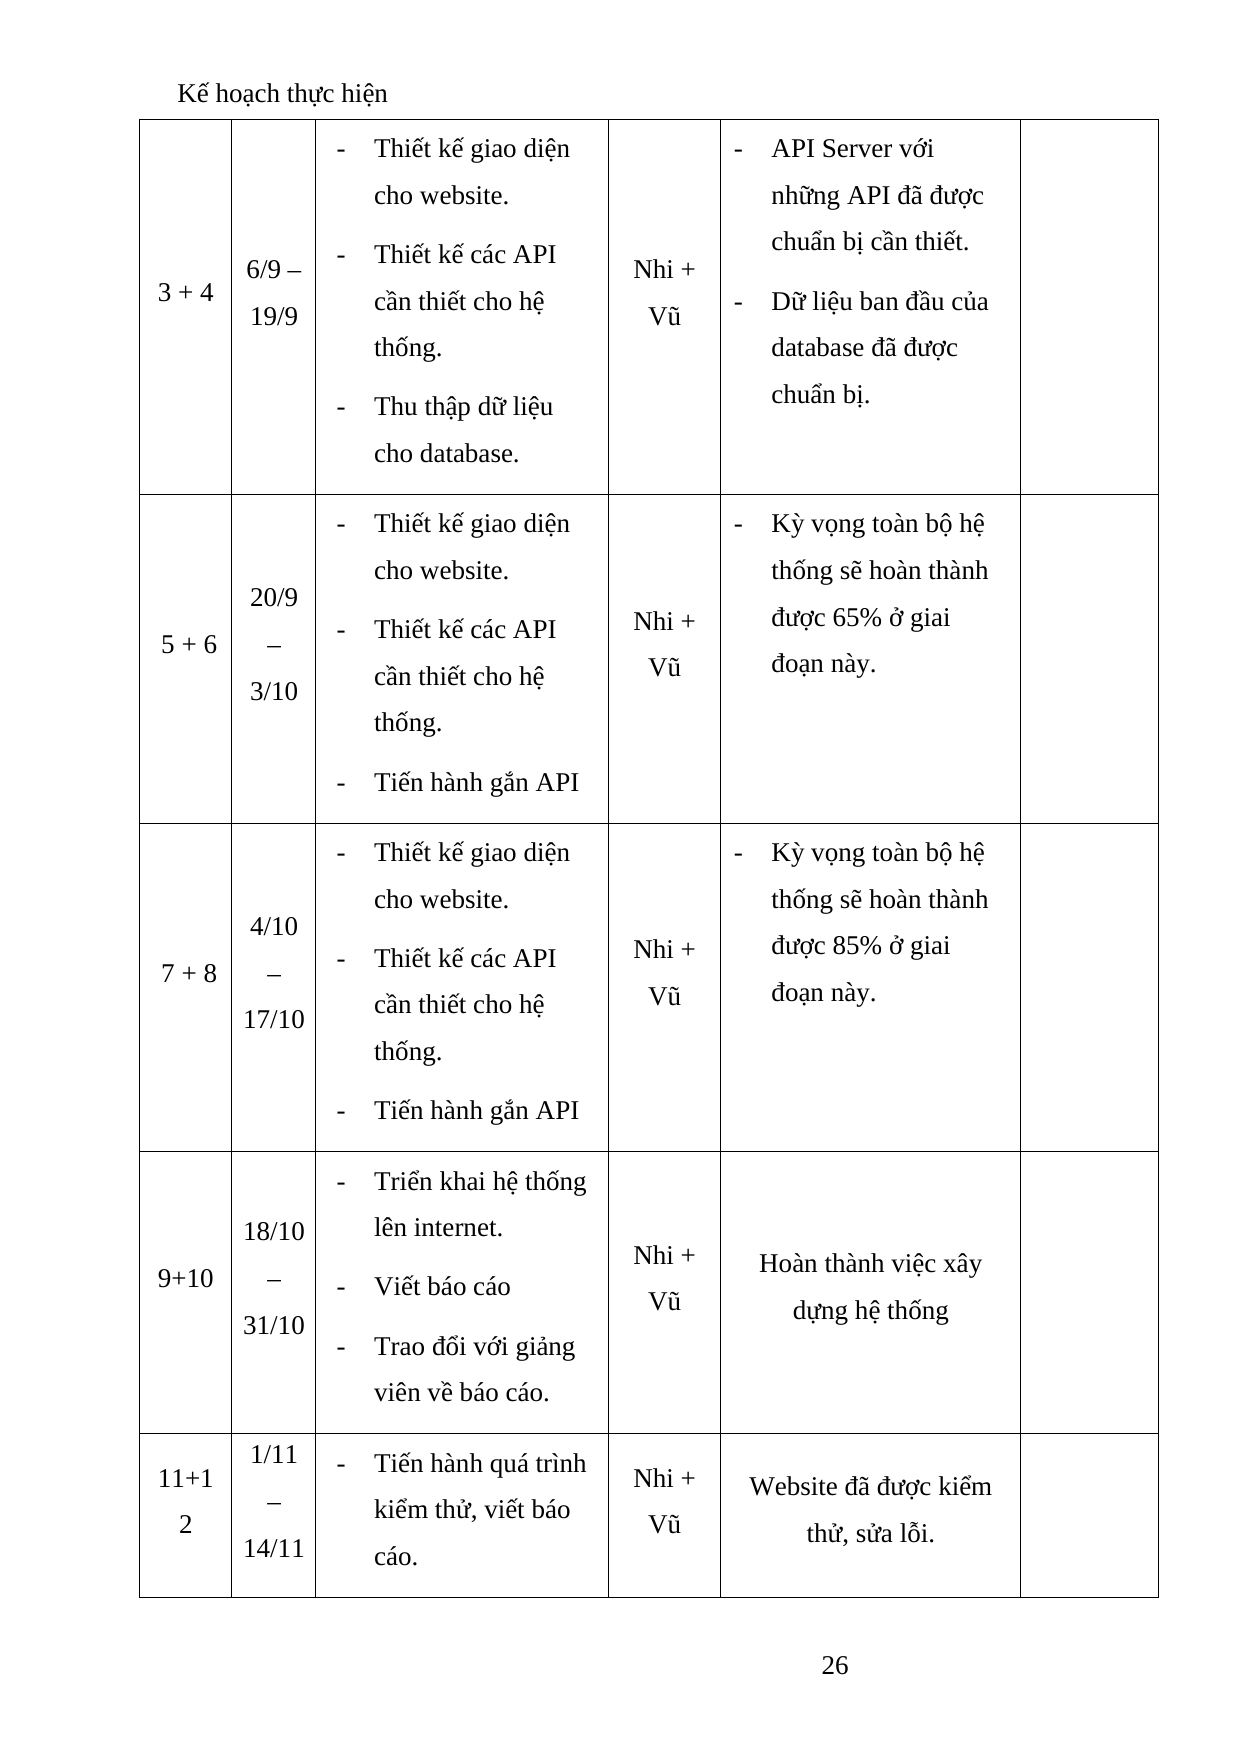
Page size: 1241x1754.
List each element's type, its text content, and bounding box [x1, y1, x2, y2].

table_cell Kỳ vọng toàn bộ hệ thống sẽ hoàn thành được 65% ở giai đoạn này. [721, 495, 1020, 822]
table_cell Nhi + Vũ [609, 1152, 720, 1433]
table_cell [1021, 495, 1158, 822]
table_cell Triển khai hệ thống lên internet. Viết báo cáo Trao đổi với giảng viên về báo cáo. [316, 1152, 608, 1433]
table_cell 5 + 6 [140, 495, 231, 822]
table_cell [1021, 120, 1158, 494]
table_cell Website đã được kiểm thử, sửa lỗi. [721, 1434, 1020, 1597]
table_cell Nhi + Vũ [609, 495, 720, 822]
table_cell 1/11 – 14/11 [232, 1434, 315, 1597]
table_cell [1021, 824, 1158, 1151]
table_cell Kỳ vọng toàn bộ hệ thống sẽ hoàn thành được 85% ở giai đoạn này. [721, 824, 1020, 1151]
table_cell [1021, 1434, 1158, 1597]
table_cell Thiết kế giao diện cho website. Thiết kế các API cần thiết cho hệ thống. Tiến hành gắn API [316, 824, 608, 1151]
table_cell 4/10 – 17/10 [232, 824, 315, 1151]
table_cell [1021, 1152, 1158, 1433]
table_cell 9+10 [140, 1152, 231, 1433]
table_cell Nhi + Vũ [609, 824, 720, 1151]
table_cell Nhi + Vũ [609, 120, 720, 494]
table_cell Thiết kế giao diện cho website. Thiết kế các API cần thiết cho hệ thống. Thu thập dữ liệu cho database. [316, 120, 608, 494]
table_cell 20/9 – 3/10 [232, 495, 315, 822]
table_cell Thiết kế giao diện cho website. Thiết kế các API cần thiết cho hệ thống. Tiến hành gắn API [316, 495, 608, 822]
table_cell 11+12 [140, 1434, 231, 1597]
table_cell 6/9 – 19/9 [232, 120, 315, 494]
table_cell API Server với những API đã được chuẩn bị cần thiết. Dữ liệu ban đầu của database đã được chuẩn bị. [721, 120, 1020, 494]
table_cell 18/10 – 31/10 [232, 1152, 315, 1433]
table_cell Hoàn thành việc xây dựng hệ thống [721, 1152, 1020, 1433]
table_cell 3 + 4 [140, 120, 231, 494]
table_cell Tiến hành quá trình kiểm thử, viết báo cáo. [316, 1434, 608, 1597]
table_cell 7 + 8 [140, 824, 231, 1151]
table_cell Nhi + Vũ [609, 1434, 720, 1597]
